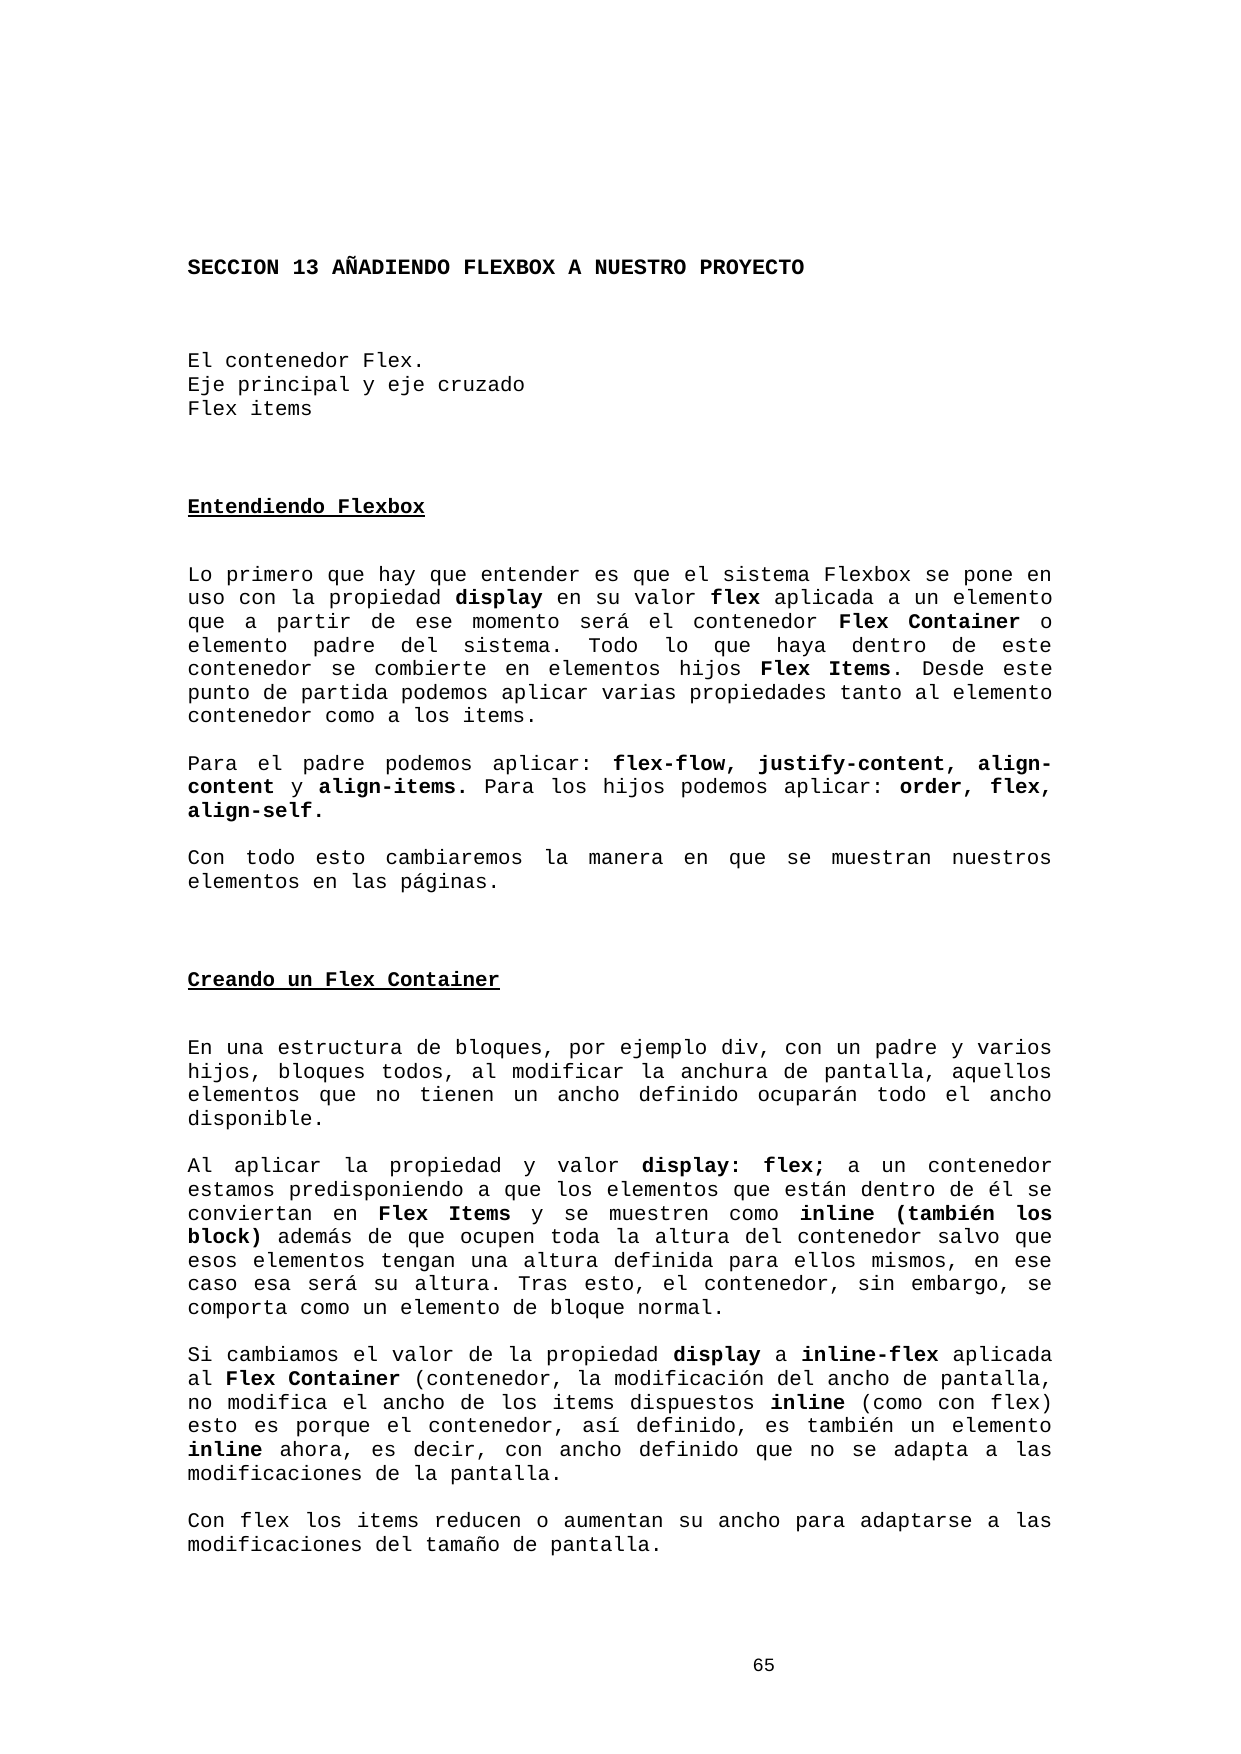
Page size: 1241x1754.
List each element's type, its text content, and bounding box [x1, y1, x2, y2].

list Con flex los items reducen o aumentan su ancho para adaptarse a las modificaciones del tamaño de pantalla. [187, 1510, 1053, 1557]
list Para el padre podemos aplicar: flex-flow, justify-content, align-content y align-items. Para los hijos podemos aplicar: order, flex, align-self. [187, 753, 1053, 824]
list Eje principal y eje cruzado [187, 374, 1053, 398]
list Si cambiamos el valor de la propiedad display a inline-flex aplicada al Flex Container (contenedor, la modificación del ancho de pantalla, no modifica el ancho de los items dispuestos inline (como con flex) esto es porque el contenedor, así definido, es también un elemento inline ahora, es decir, con ancho definido que no se adapta a las modificaciones de la pantalla. [187, 1344, 1053, 1486]
subtitle SECCION 13 AÑADIENDO FLEXBOX A NUESTRO PROYECTO [187, 256, 1053, 281]
list Con todo esto cambiaremos la manera en que se muestran nuestros elementos en las páginas. [187, 847, 1053, 895]
list Flex items [187, 398, 1053, 421]
list Al aplicar la propiedad y valor display: flex; a un contenedor estamos predisponiendo a que los elementos que están dentro de él se conviertan en Flex Items y se muestren como inline (también los block) además de que ocupen toda la altura del contenedor salvo que esos elementos tengan una altura definida para ellos mismos, en ese caso esa será su altura. Tras esto, el contenedor, sin embargo, se comporta como un elemento de bloque normal. [187, 1155, 1053, 1321]
list En una estructura de bloques, por ejemplo div, con un padre y varios hijos, bloques todos, al modificar la anchura de pantalla, aquellos elementos que no tienen un ancho definido ocuparán todo el ancho disponible. [187, 1037, 1053, 1132]
list Lo primero que hay que entender es que el sistema Flexbox se pone en uso con la propiedad display en su valor flex aplicada a un elemento que a partir de ese momento será el contenedor Flex Container o elemento padre del sistema. Todo lo que haya dentro de este contenedor se combierte en elementos hijos Flex Items. Desde este punto de partida podemos aplicar varias propiedades tanto al elemento contenedor como a los items. [187, 564, 1053, 729]
subtitle Entendiendo Flexbox [187, 496, 1053, 519]
subtitle Creando un Flex Container [187, 969, 1053, 993]
list El contenedor Flex. [187, 350, 1053, 374]
